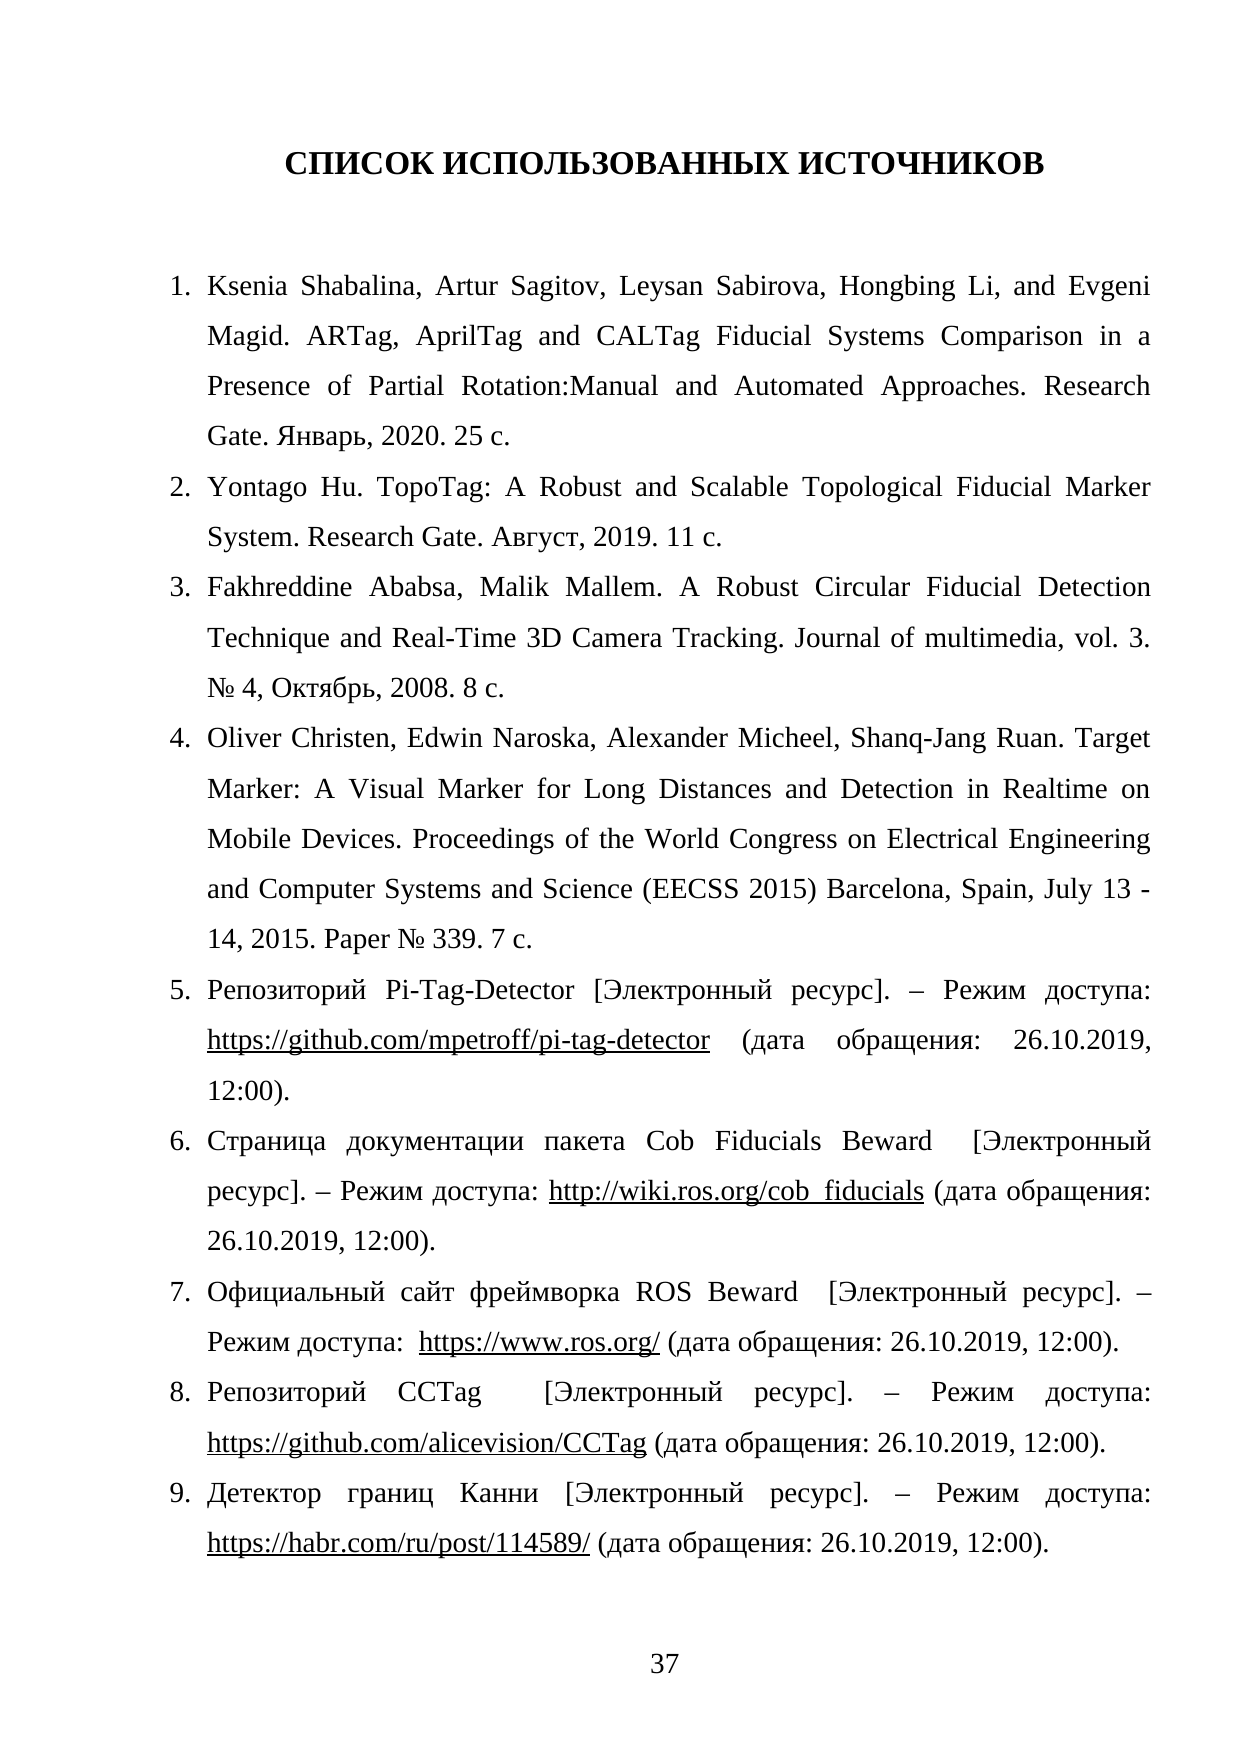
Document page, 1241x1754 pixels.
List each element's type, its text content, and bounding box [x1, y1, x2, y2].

list Oliver Christen, Edwin Naroska, Alexander Micheel, Shanq-Jang Ruan. Target Marker: A Visual Marker for Long Distances and Detection in Realtime on Mobile Devices. Proceedings of the World Congress on Electrical Engineering and Computer Systems and Science (EECSS 2015) Barcelona, Spain, July 13 - 14, 2015. Paper № 339. 7 с. [169, 720, 1152, 955]
list Репозиторий CCTag [Электронный ресурс]. – Режим доступа: https://github.com/alicevision/CCTag (дата обращения: 26.10.2019, 12:00). [169, 1374, 1152, 1458]
list Страница документации пакета Cob Fiducials Beward [Электронный ресурс]. – Режим доступа: http://wiki.ros.org/cob_fiducials (дата обращения: 26.10.2019, 12:00). [169, 1123, 1152, 1257]
list Официальный сайт фреймворка ROS Beward [Электронный ресурс]. – Режим доступа: https://www.ros.org/ (дата обращения: 26.10.2019, 12:00). [169, 1274, 1152, 1358]
list Детектор границ Канни [Электронный ресурс]. – Режим доступа: https://habr.com/ru/post/114589/ (дата обращения: 26.10.2019, 12:00). [169, 1475, 1152, 1559]
list Ksenia Shabalina, Artur Sagitov, Leysan Sabirova, Hongbing Li, and Evgeni Magid. ARTag, AprilTag and CALTag Fiducial Systems Comparison in a Presence of Partial Rotation:Manual and Automated Approaches. Research Gate. Январь, 2020. 25 с. [169, 268, 1152, 452]
list Yontago Hu. TopoTag: A Robust and Scalable Topological Fiducial Marker System. Research Gate. Август, 2019. 11 с. [169, 469, 1152, 553]
list Fakhreddine Ababsa, Malik Mallem. A Robust Circular Fiducial Detection Technique and Real-Time 3D Camera Tracking. Journal of multimedia, vol. 3. № 4, Октябрь, 2008. 8 с. [169, 569, 1152, 704]
list Репозиторий Pi-Tag-Detector [Электронный ресурс]. – Режим доступа: https://github.com/mpetroff/pi-tag-detector (дата обращения: 26.10.2019, 12:00). [169, 972, 1152, 1106]
subtitle СПИСОК ИСПОЛЬЗОВАННЫХ ИСТОЧНИКОВ [177, 143, 1152, 181]
